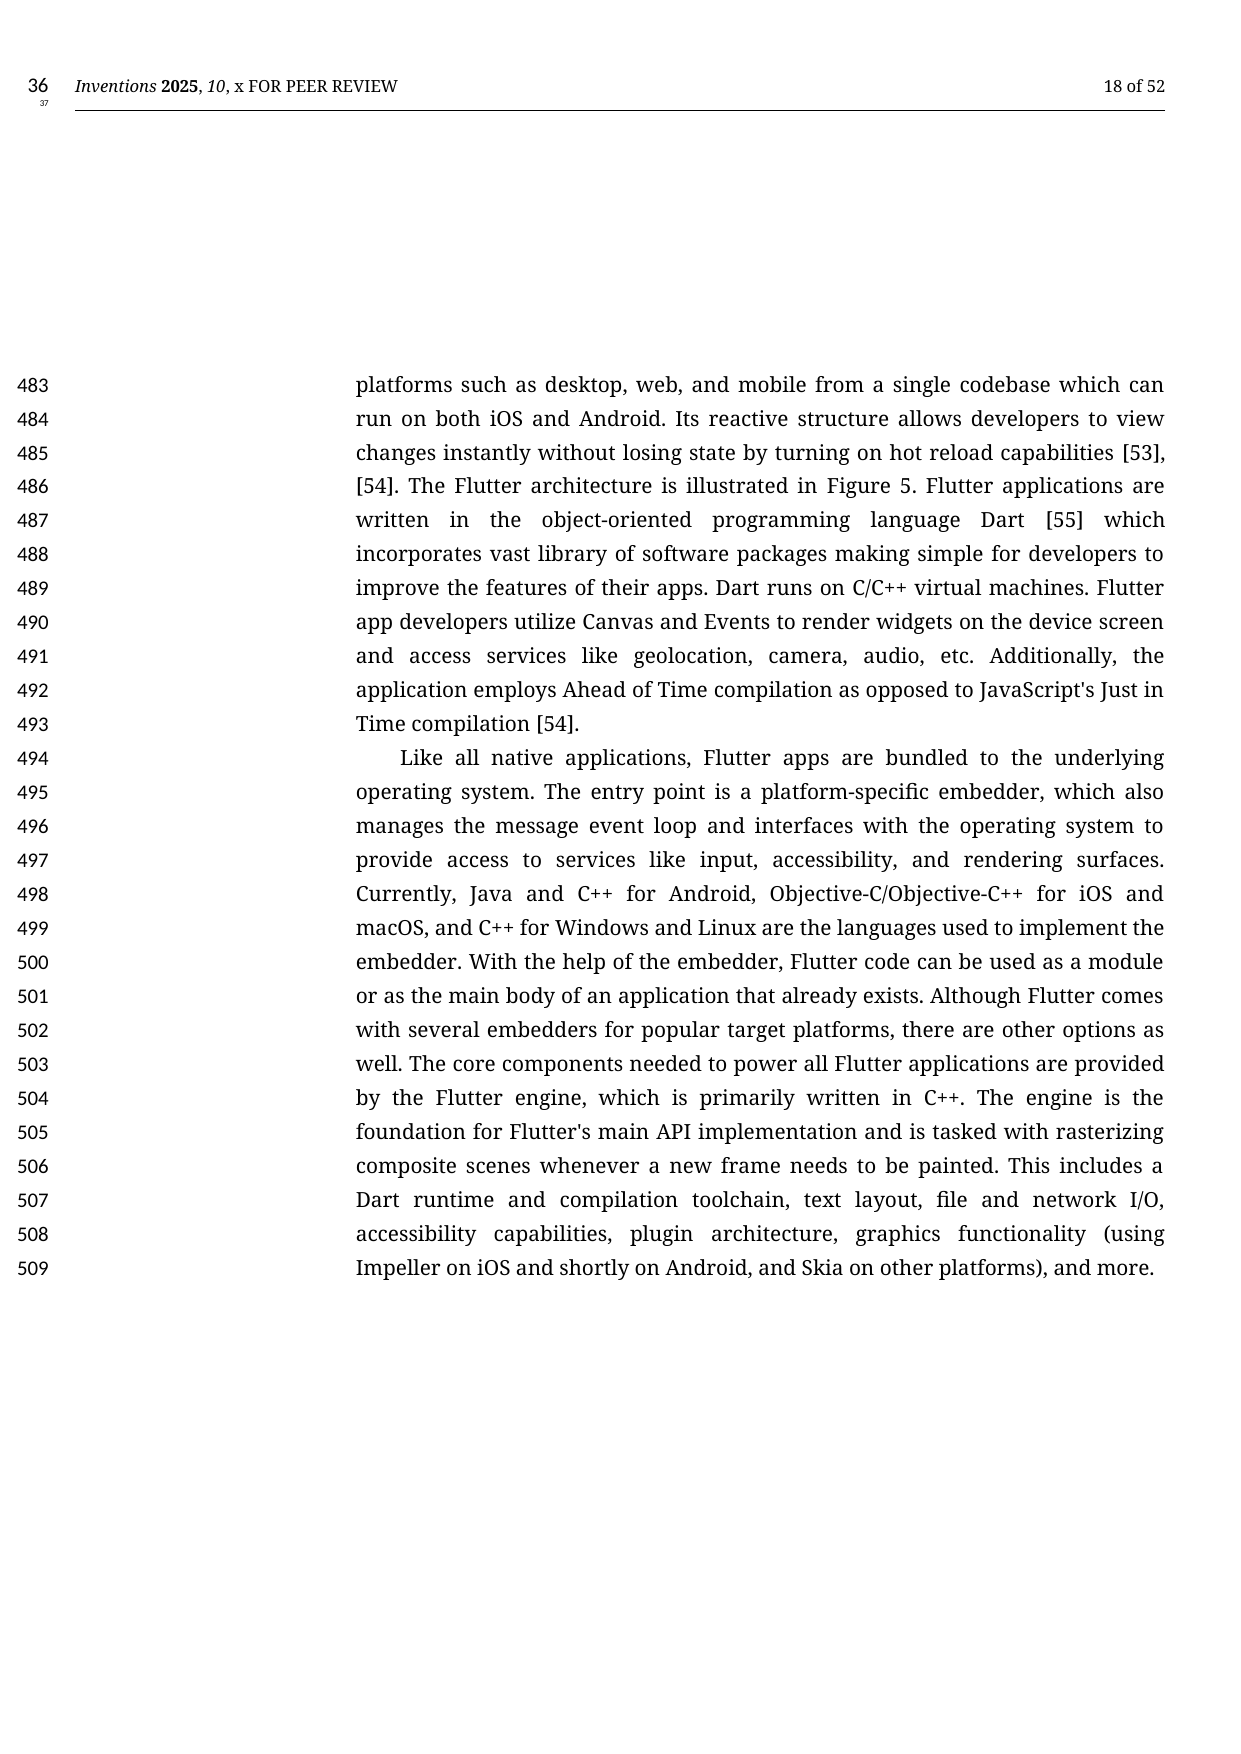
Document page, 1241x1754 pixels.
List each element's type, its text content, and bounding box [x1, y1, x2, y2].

list Like all native applications, Flutter apps are bundled to the underlying operating system. The entry point is a platform-specific embedder, which also manages the message event loop and interfaces with the operating system to provide access to services like input, accessibility, and rendering surfaces. Currently, Java and C++ for Android, Objective-C/Objective-C++ for iOS and macOS, and C++ for Windows and Linux are the languages used to implement the embedder. With the help of the embedder, Flutter code can be used as a module or as the main body of an application that already exists. Although Flutter comes with several embedders for popular target platforms, there are other options as well. The core components needed to power all Flutter applications are provided by the Flutter engine, which is primarily written in C++. The engine is the foundation for Flutter's main API implementation and is tasked with rasterizing composite scenes whenever a new frame needs to be painted. This includes a Dart runtime and compilation toolchain, text layout, file and network I/O, accessibility capabilities, plugin architecture, graphics functionality (using Impeller on iOS and shortly on Android, and Skia on other platforms), and more. [356, 741, 1165, 1284]
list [356, 367, 1165, 741]
